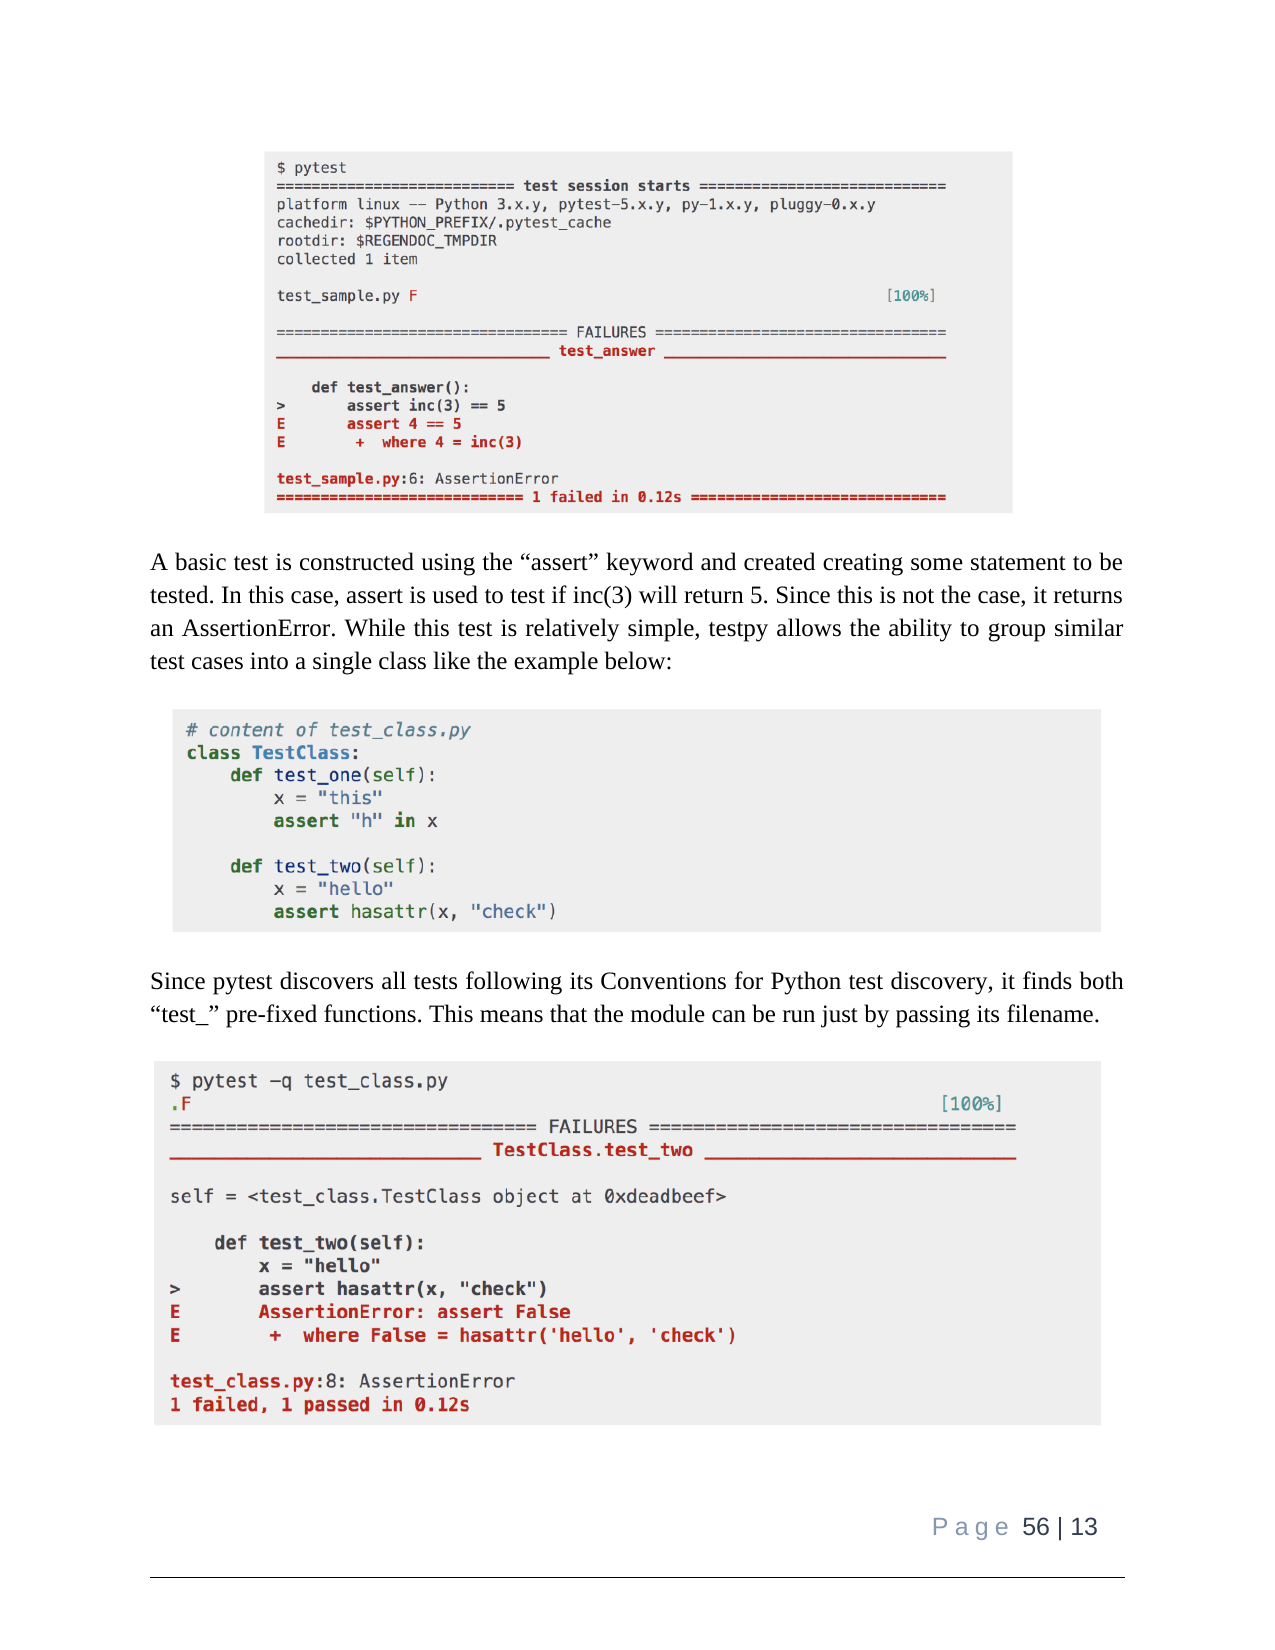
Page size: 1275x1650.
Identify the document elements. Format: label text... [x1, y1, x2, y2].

picture [262, 150, 1013, 514]
picture [172, 708, 1103, 934]
text Since pytest discovers all tests following its Conventions for Python test discovery, it finds both “test_” pre-fixed functions. This means that the module can be run just by passing its filename. [150, 966, 1125, 1028]
text A basic test is constructed using the “assert” keyword and created creating some statement to be tested. In this case, assert is used to test if inc(3) will return 5. Since this is not the case, it returns an AssertionError. While this test is relatively simple, testpy allows the ability to group similar test cases into a single class like the example below: [150, 547, 1125, 675]
picture [150, 1061, 1102, 1426]
